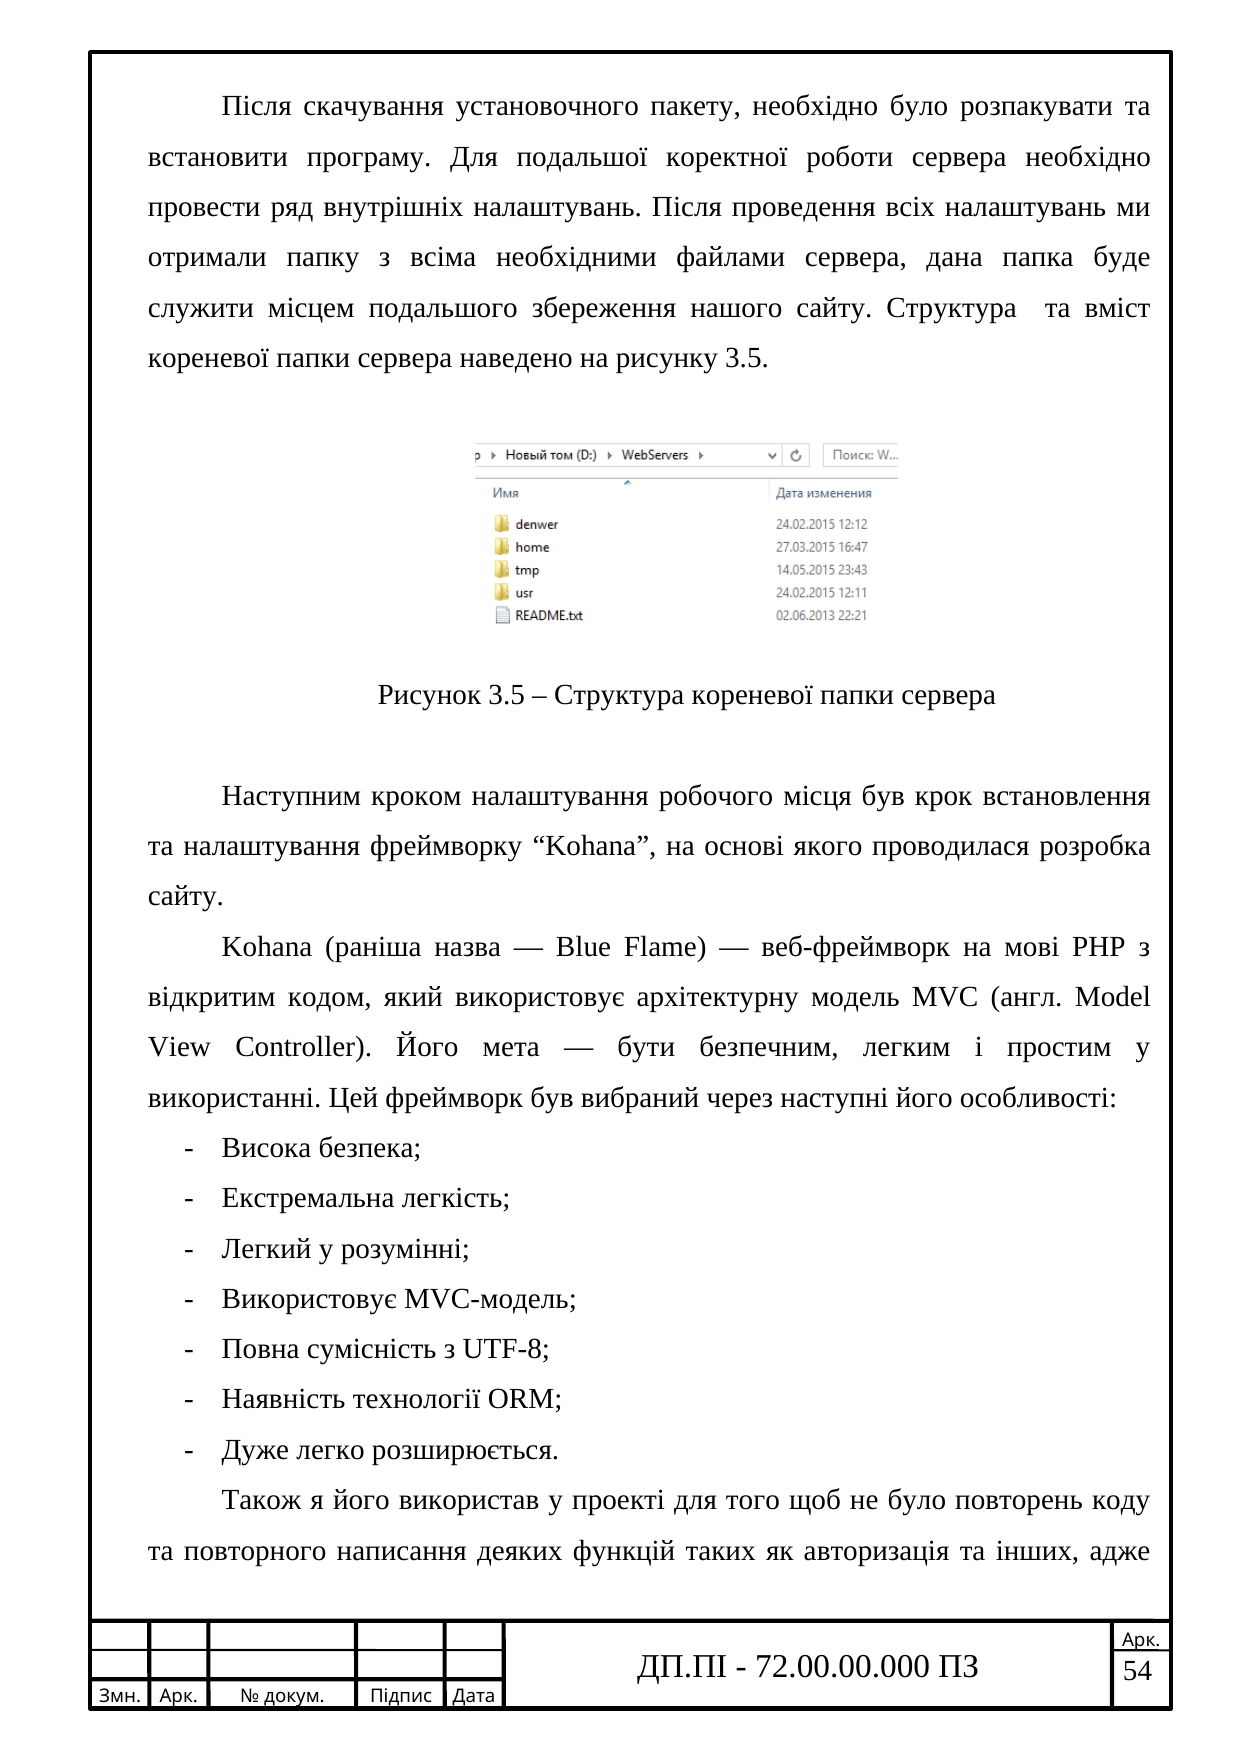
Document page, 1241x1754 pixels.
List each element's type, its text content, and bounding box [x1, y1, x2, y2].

list Легкий у розумінні; [184, 1231, 1152, 1264]
text Після скачування установочного пакету, необхідно було розпакувати та встановити програму. Для подальшої коректної роботи сервера необхідно провести ряд внутрішніх налаштувань. Після проведення всіх налаштувань ми отримали папку з всіма необхідними файлами сервера, дана папка буде служити місцем подальшого збереження нашого сайту. Структура та вміст кореневої папки сервера наведено на рисунку 3.5. [148, 88, 1152, 374]
list Наявність технології ORM; [184, 1382, 1152, 1415]
list Дуже легко розширюється. [184, 1432, 1152, 1466]
text Kohana (раніша назва — Blue Flame) — веб-фреймворк на мові PHP з відкритим кодом, який використовує архітектурну модель MVC (англ. Model View Controller). Його мета — бути безпечним, легким і простим у використанні. Цей фреймворк був вибраний через наступні його особливості: [148, 929, 1152, 1113]
text Наступним кроком налаштування робочого місця був крок встановлення та налаштування фреймворку “Kohana”, на основі якого проводилася розробка сайту. [148, 778, 1152, 912]
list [148, 1482, 1152, 1566]
text Рисунок 3.5 – Структура кореневої папки сервера [148, 677, 1152, 711]
list Повна сумісність з UTF-8; [184, 1331, 1152, 1365]
picture [475, 440, 898, 661]
list Висока безпека; [184, 1130, 1152, 1164]
list Екстремальна легкість; [184, 1180, 1152, 1214]
list Використовує MVC-модель; [184, 1281, 1152, 1314]
